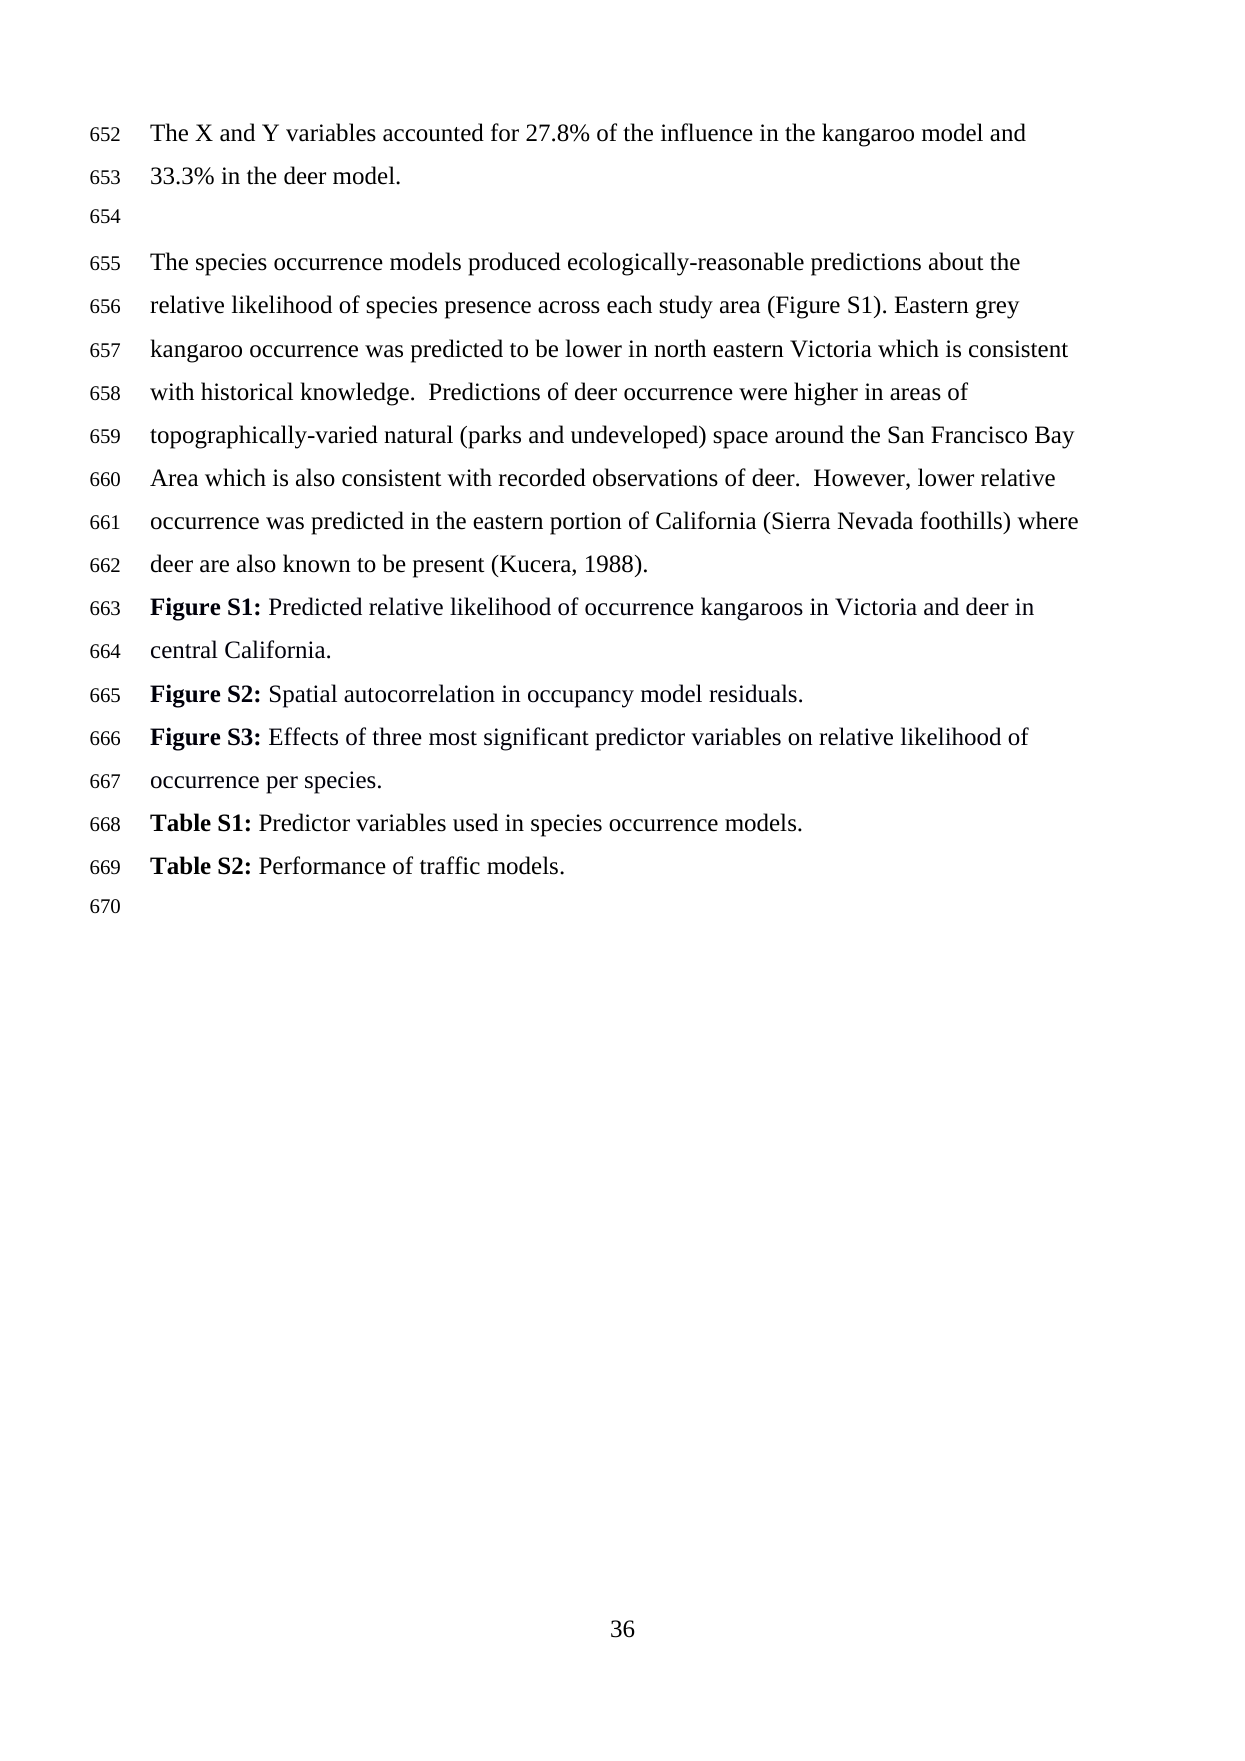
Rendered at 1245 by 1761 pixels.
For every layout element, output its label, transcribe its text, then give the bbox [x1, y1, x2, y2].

text Figure S2: Spatial autocorrelation in occupancy model residuals. [150, 679, 1095, 707]
text Figure S3: Effects of three most significant predictor variables on relative likelihood of occurrence per species. [150, 722, 1095, 794]
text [150, 118, 1095, 190]
text Table S2: Performance of traffic models. [150, 851, 1095, 880]
text Table S1: Predictor variables used in species occurrence models. [150, 808, 1095, 837]
text The species occurrence models produced ecologically-reasonable predictions about the relative likelihood of species presence across each study area (Figure S1). Eastern grey kangaroo occurrence was predicted to be lower in north eastern Victoria which is consistent with historical knowledge. Predictions of deer occurrence were higher in areas of topographically-varied natural (parks and undeveloped) space around the San Francisco Bay Area which is also consistent with recorded observations of deer. However, lower relative occurrence was predicted in the eastern portion of California (Sierra Nevada foothills) where deer are also known to be present (Kucera, 1988). [150, 247, 1095, 578]
text Figure S1: Predicted relative likelihood of occurrence kangaroos in Victoria and deer in central California. [150, 592, 1095, 664]
